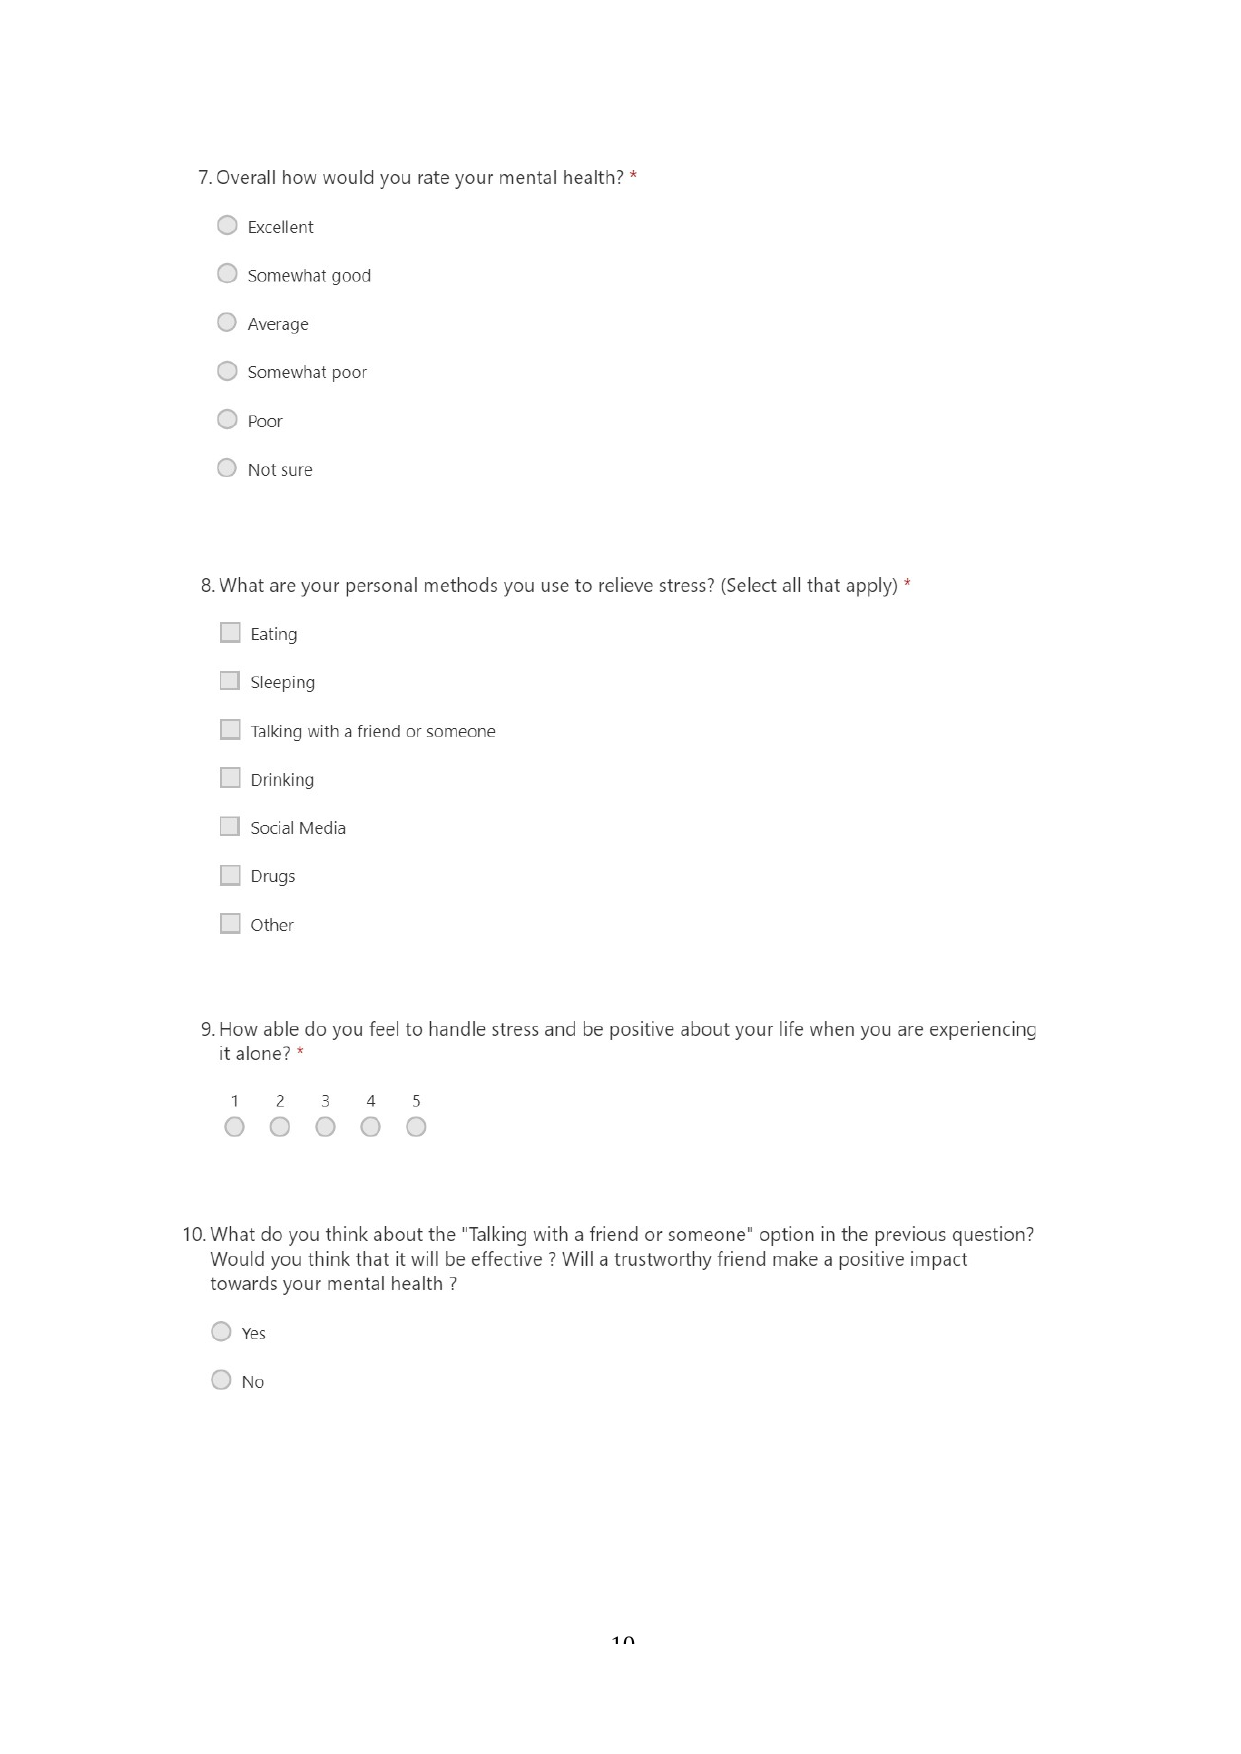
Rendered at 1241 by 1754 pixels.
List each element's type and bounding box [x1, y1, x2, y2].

picture [201, 577, 1036, 1137]
picture [183, 1226, 1034, 1390]
picture [198, 170, 637, 477]
